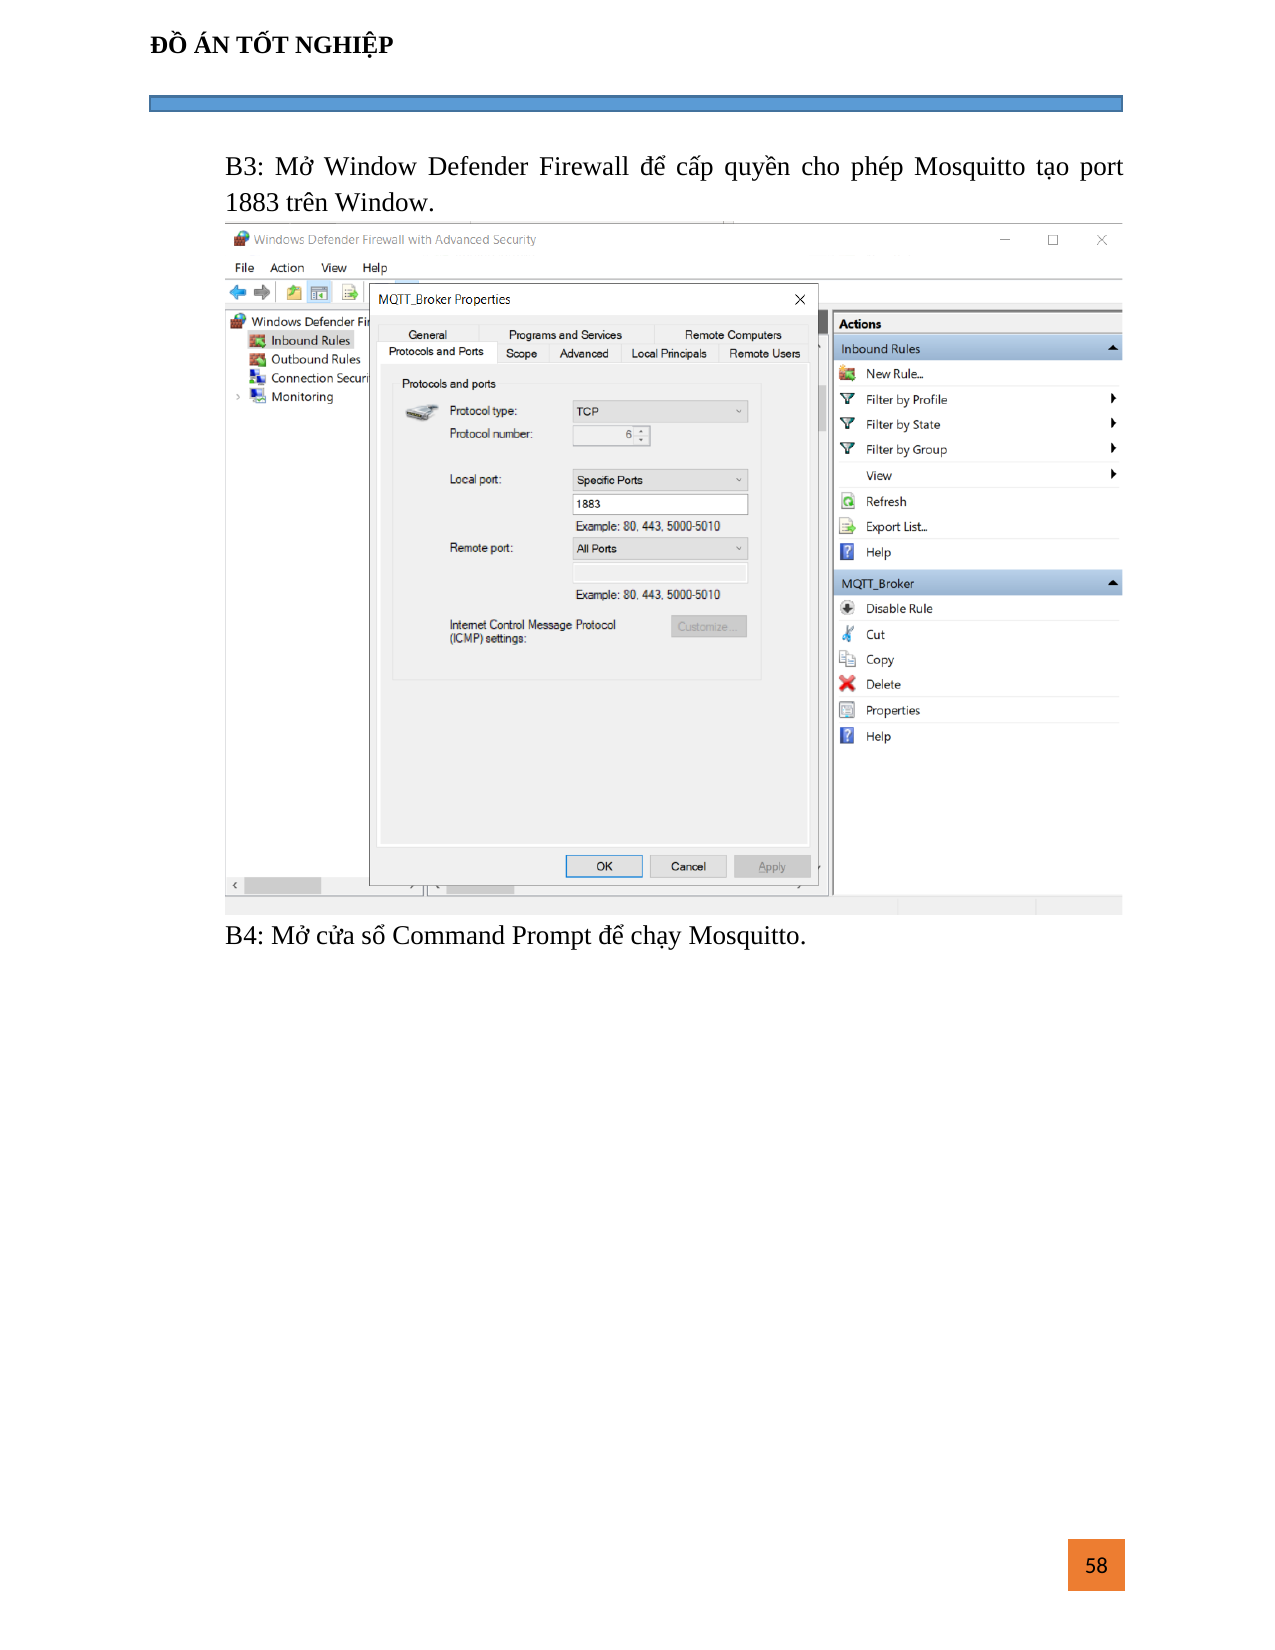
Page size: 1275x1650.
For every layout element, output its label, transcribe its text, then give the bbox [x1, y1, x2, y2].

list B4: Mở cửa sổ Command Prompt để chạy Mosquitto. [225, 919, 1125, 950]
list B3: Mở Window Defender Firewall để cấp quyền cho phép Mosquitto tạo port 1883 trên Window. [225, 150, 1125, 217]
picture [225, 221, 1123, 915]
